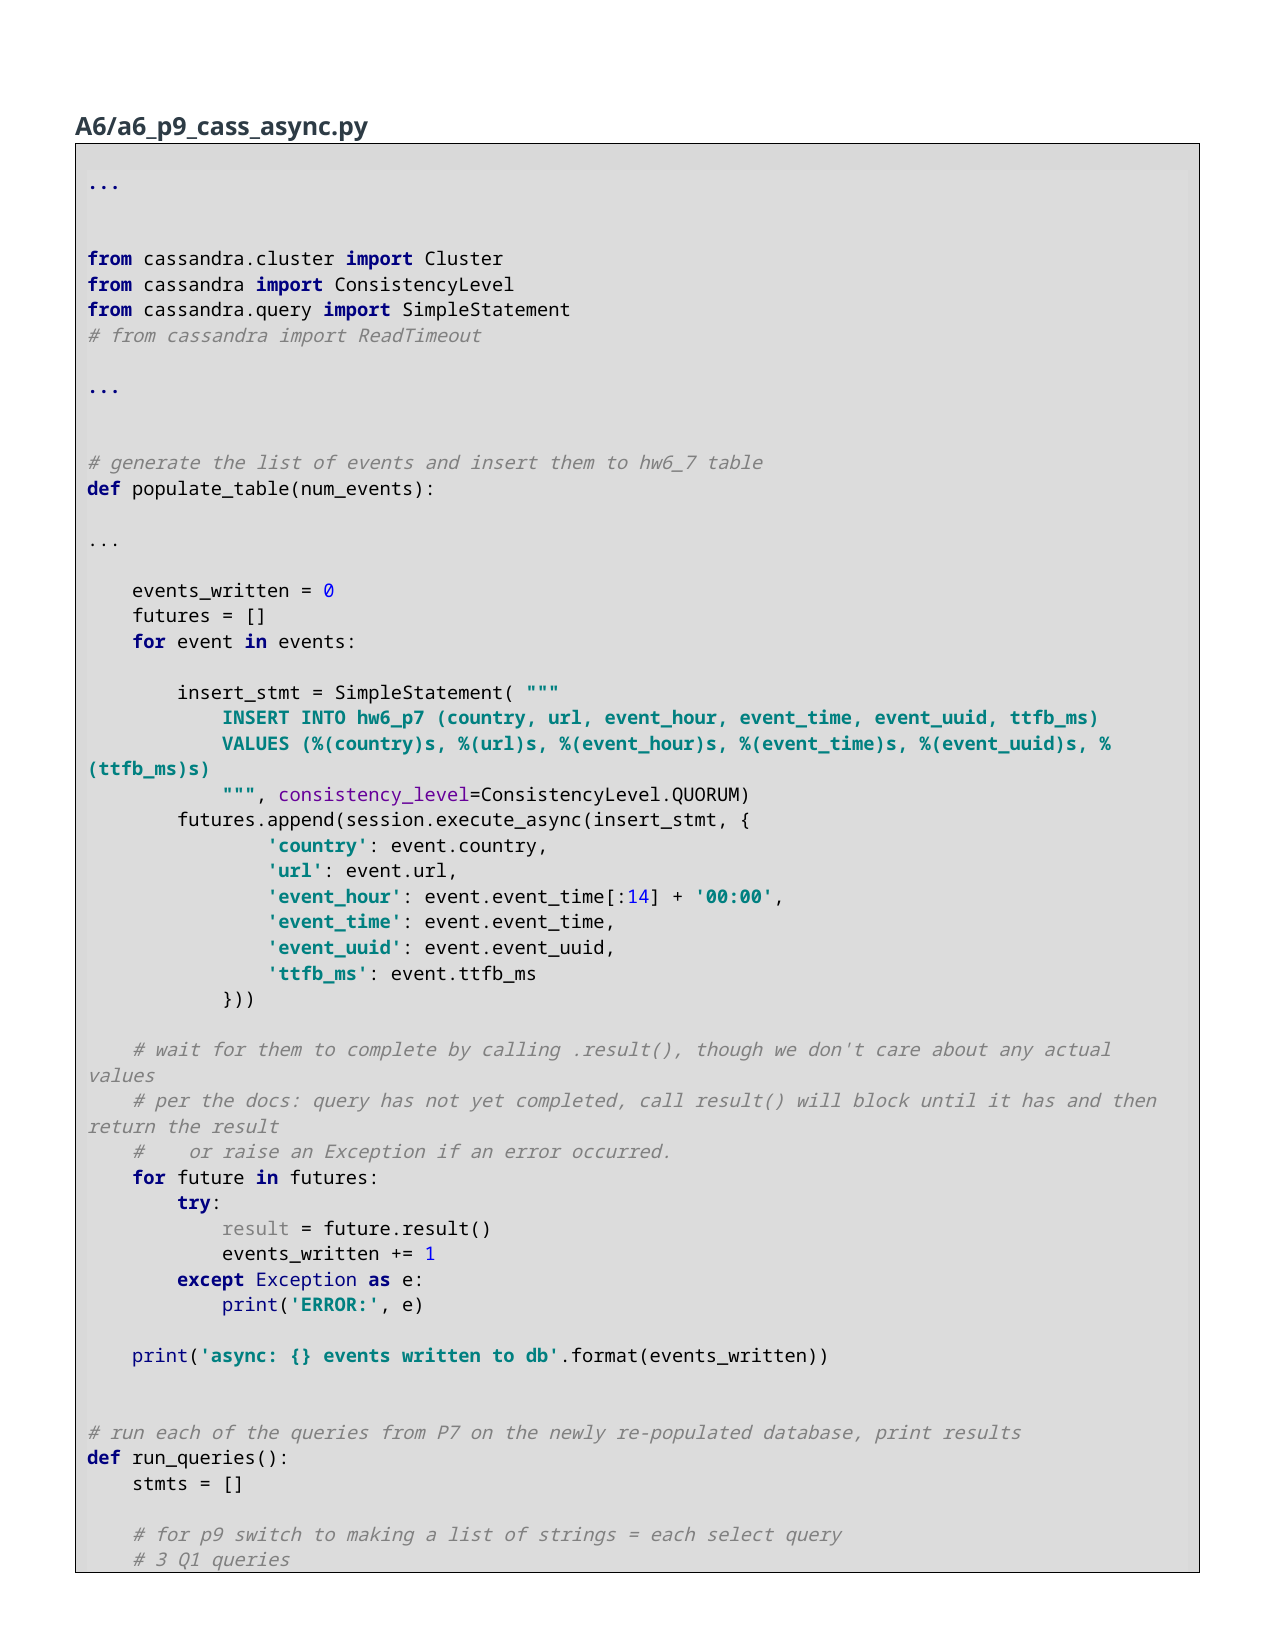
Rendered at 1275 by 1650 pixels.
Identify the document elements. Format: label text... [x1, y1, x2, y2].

text A6/a6_p9_cass_async.py [75, 109, 1200, 143]
